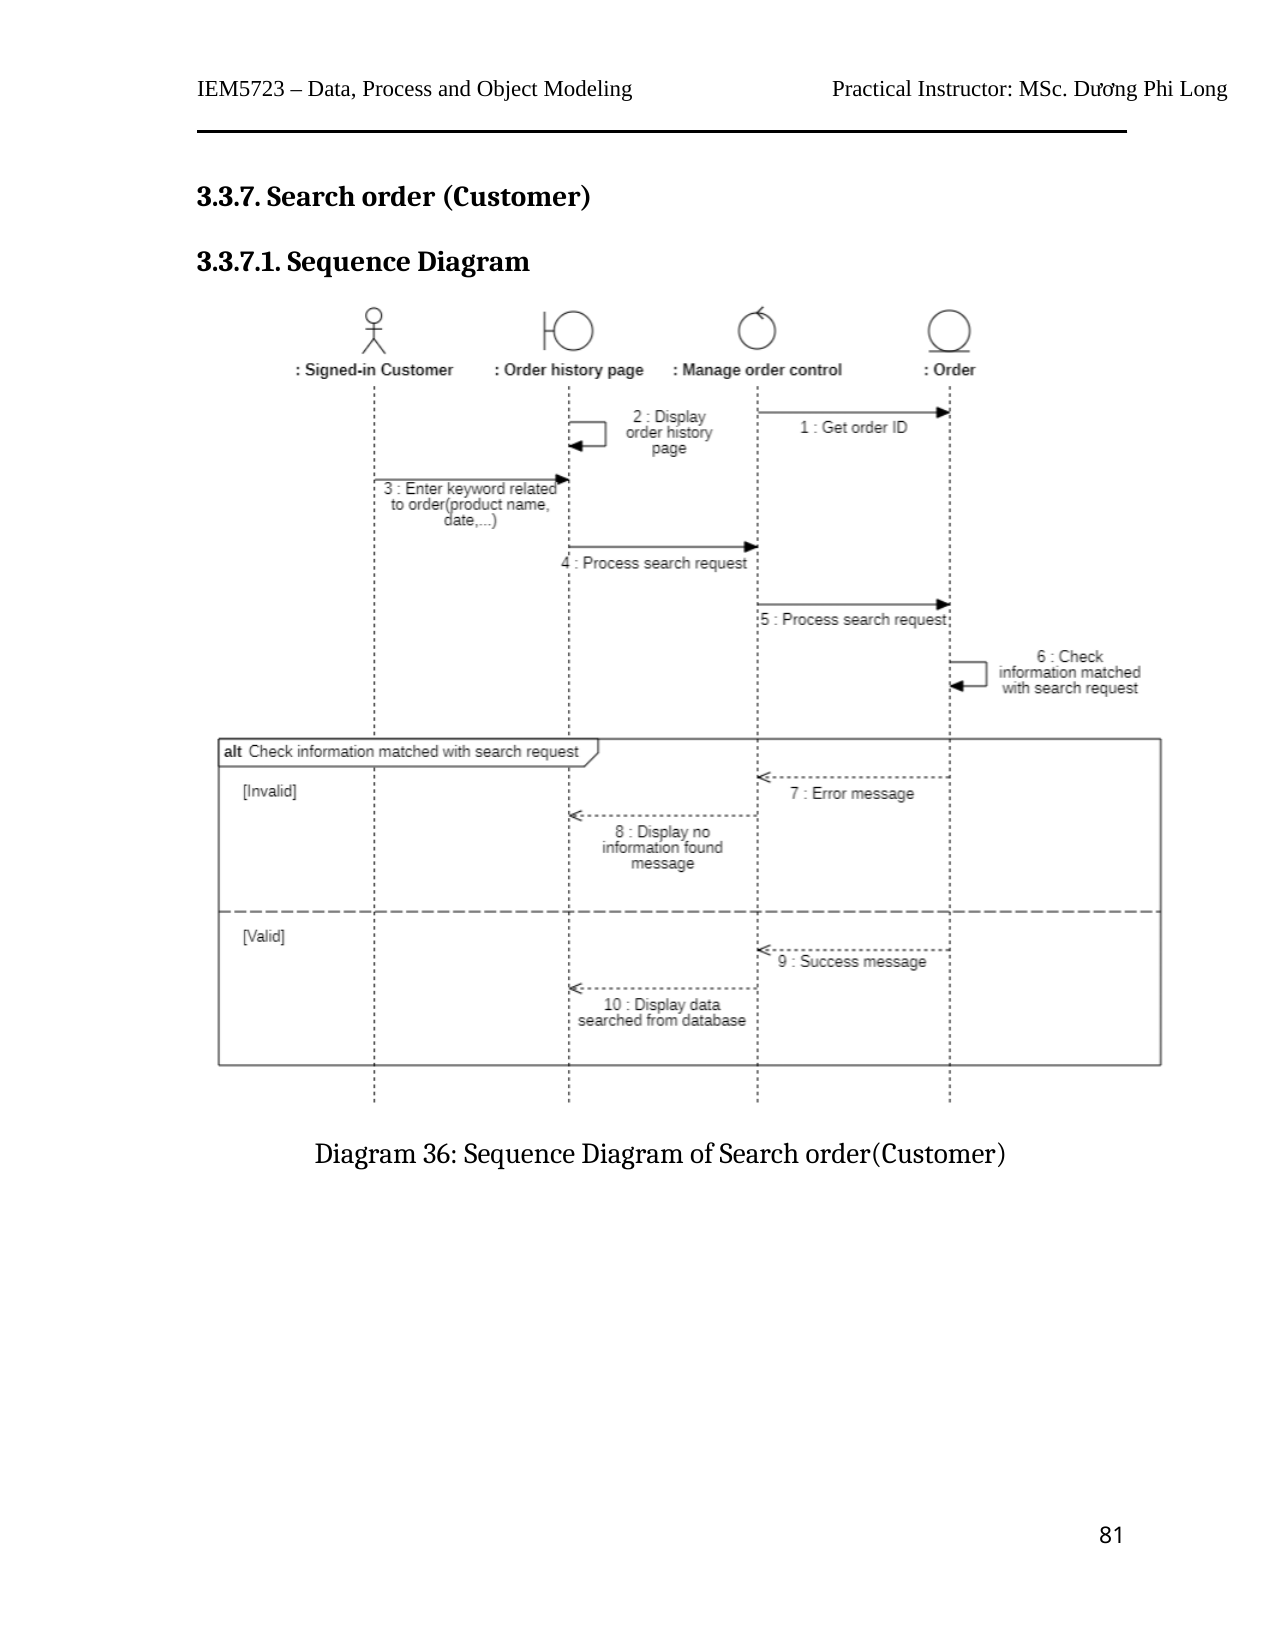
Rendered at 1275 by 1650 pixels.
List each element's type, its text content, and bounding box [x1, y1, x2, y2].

text Diagram 36: Sequence Diagram of Search order(Customer) [197, 1137, 1125, 1171]
picture [196, 289, 1172, 1117]
subtitle 3.3.7.1. Sequence Diagram [197, 245, 1125, 279]
subtitle 3.3.7. Search order (Customer) [197, 180, 1125, 213]
